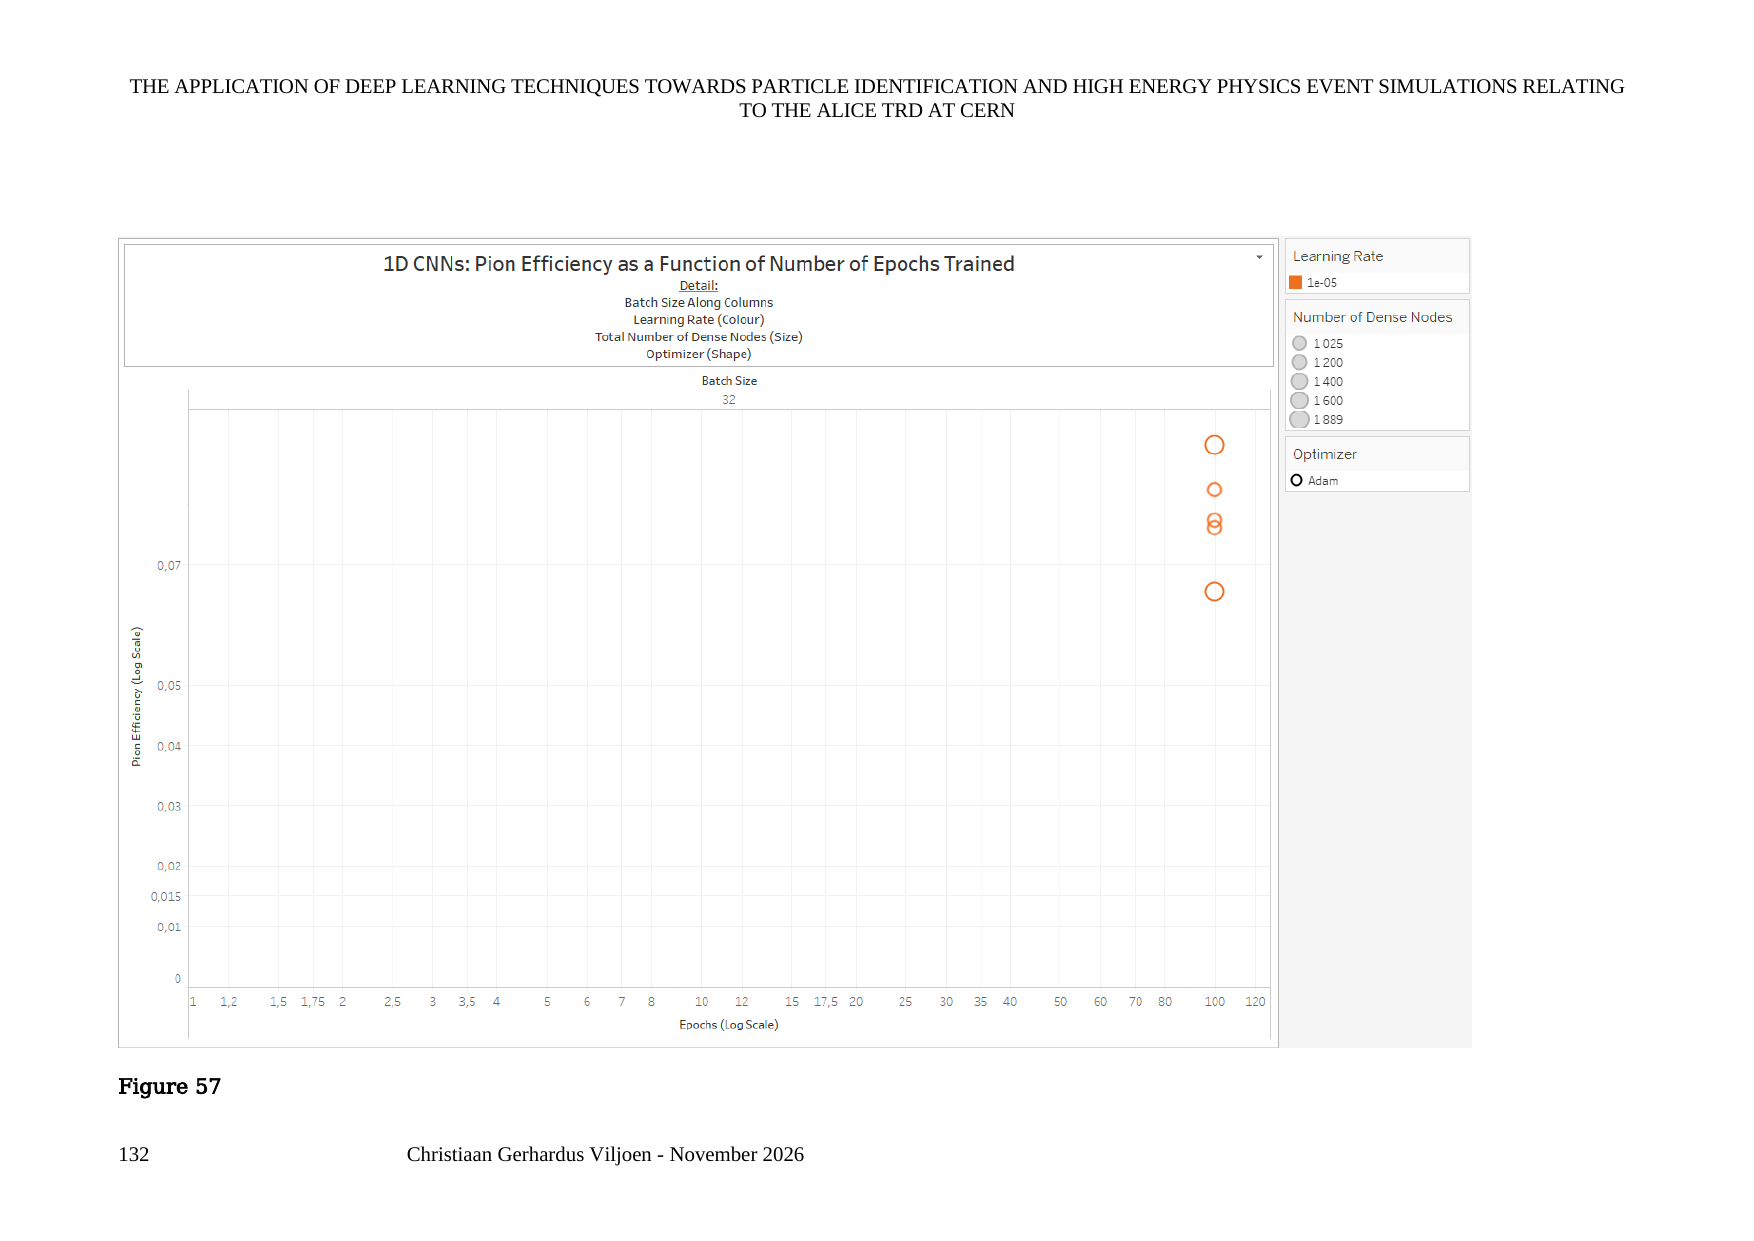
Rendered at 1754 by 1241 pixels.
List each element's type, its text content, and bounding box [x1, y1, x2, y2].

picture [118, 236, 1472, 1048]
